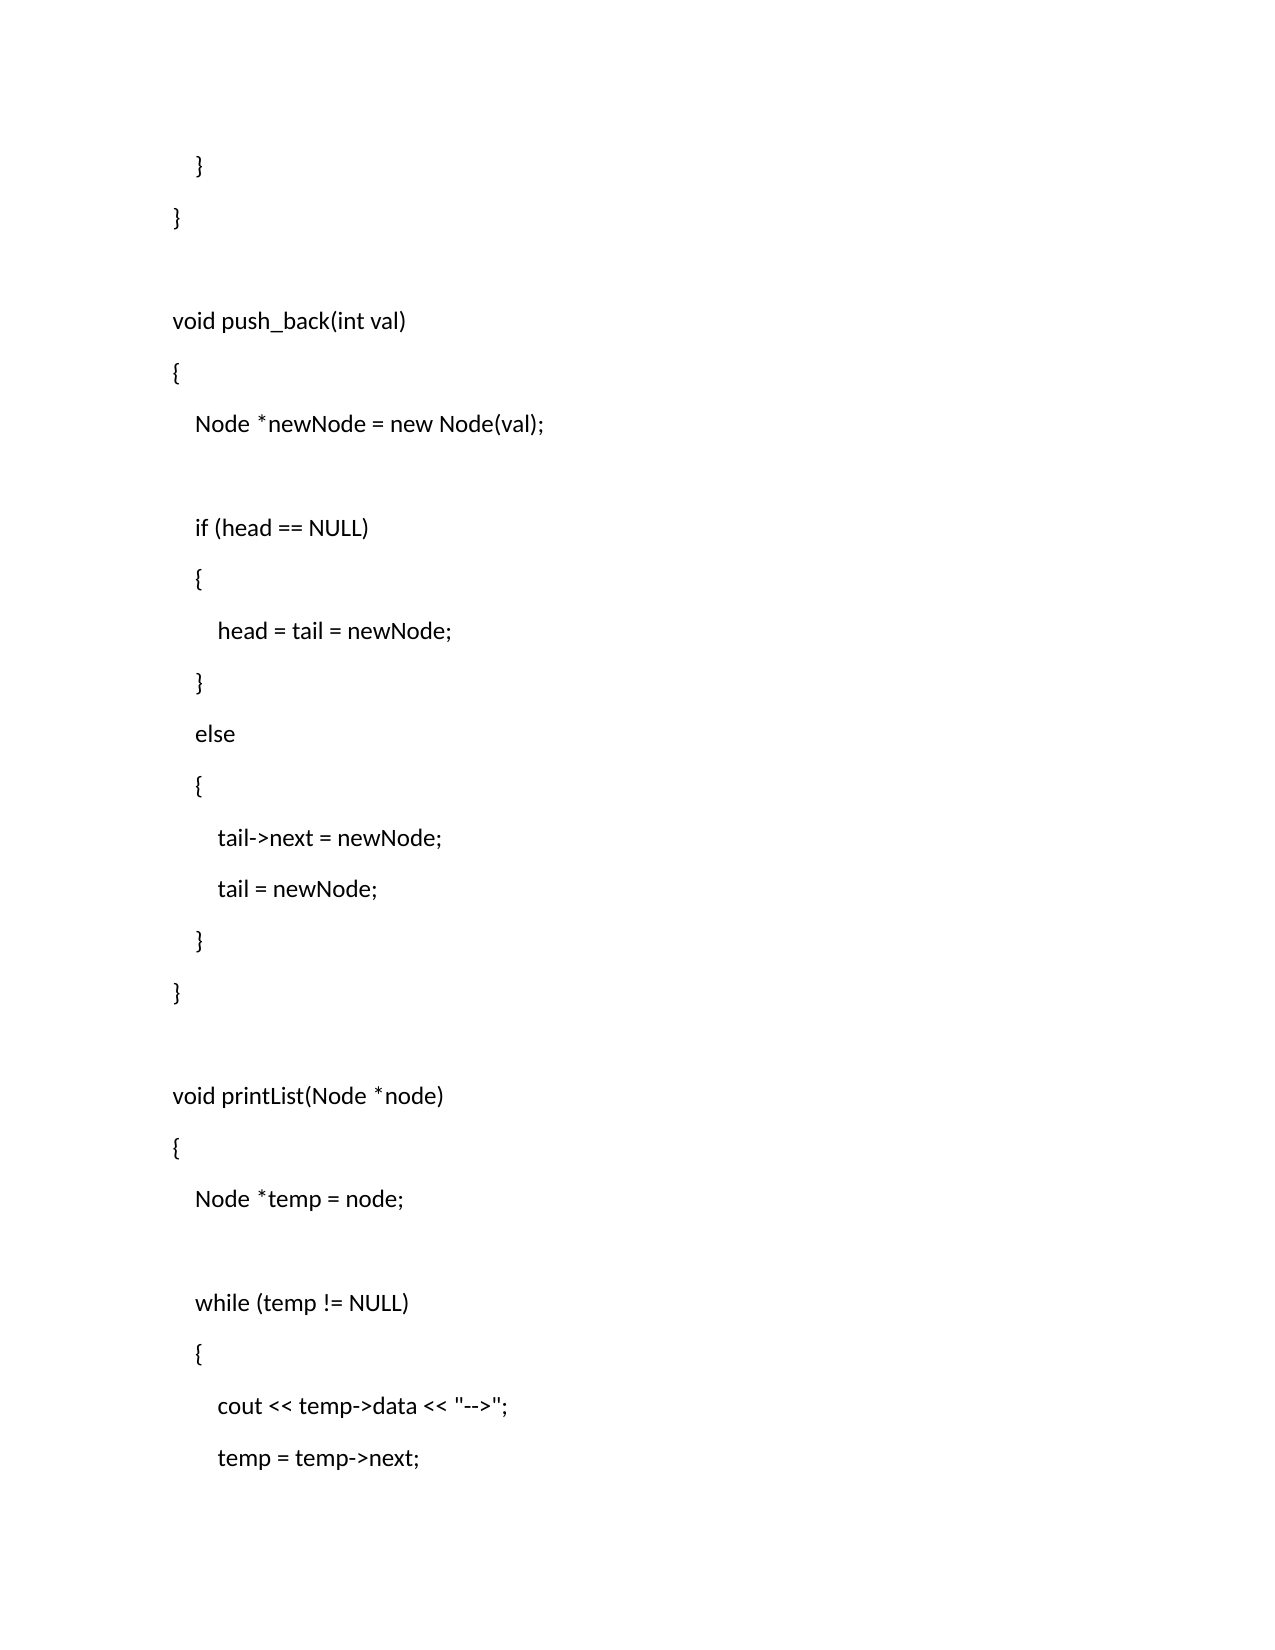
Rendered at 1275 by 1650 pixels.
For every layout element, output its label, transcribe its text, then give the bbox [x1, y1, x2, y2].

text head = tail = newNode; [150, 615, 1125, 646]
text void printList(Node *node) [150, 1080, 1125, 1111]
text Node *temp = node; [150, 1183, 1125, 1214]
text tail->next = newNode; [150, 822, 1125, 852]
text tail = newNode; [150, 873, 1125, 904]
text temp = temp->next; [150, 1442, 1125, 1472]
text { [150, 357, 1125, 387]
text else [150, 718, 1125, 749]
text while (temp != NULL) [150, 1287, 1125, 1317]
text { [150, 770, 1125, 801]
text { [150, 1132, 1125, 1162]
text } [150, 667, 1125, 697]
text cout << temp->data << "-->"; [150, 1390, 1125, 1421]
text } [150, 150, 1125, 181]
text Node *newNode = new Node(val); [150, 408, 1125, 439]
text void push_back(int val) [150, 305, 1125, 336]
text if (head == NULL) [150, 512, 1125, 542]
text { [150, 563, 1125, 594]
text { [150, 1338, 1125, 1369]
text } [150, 977, 1125, 1007]
text } [150, 202, 1125, 232]
text } [150, 925, 1125, 956]
